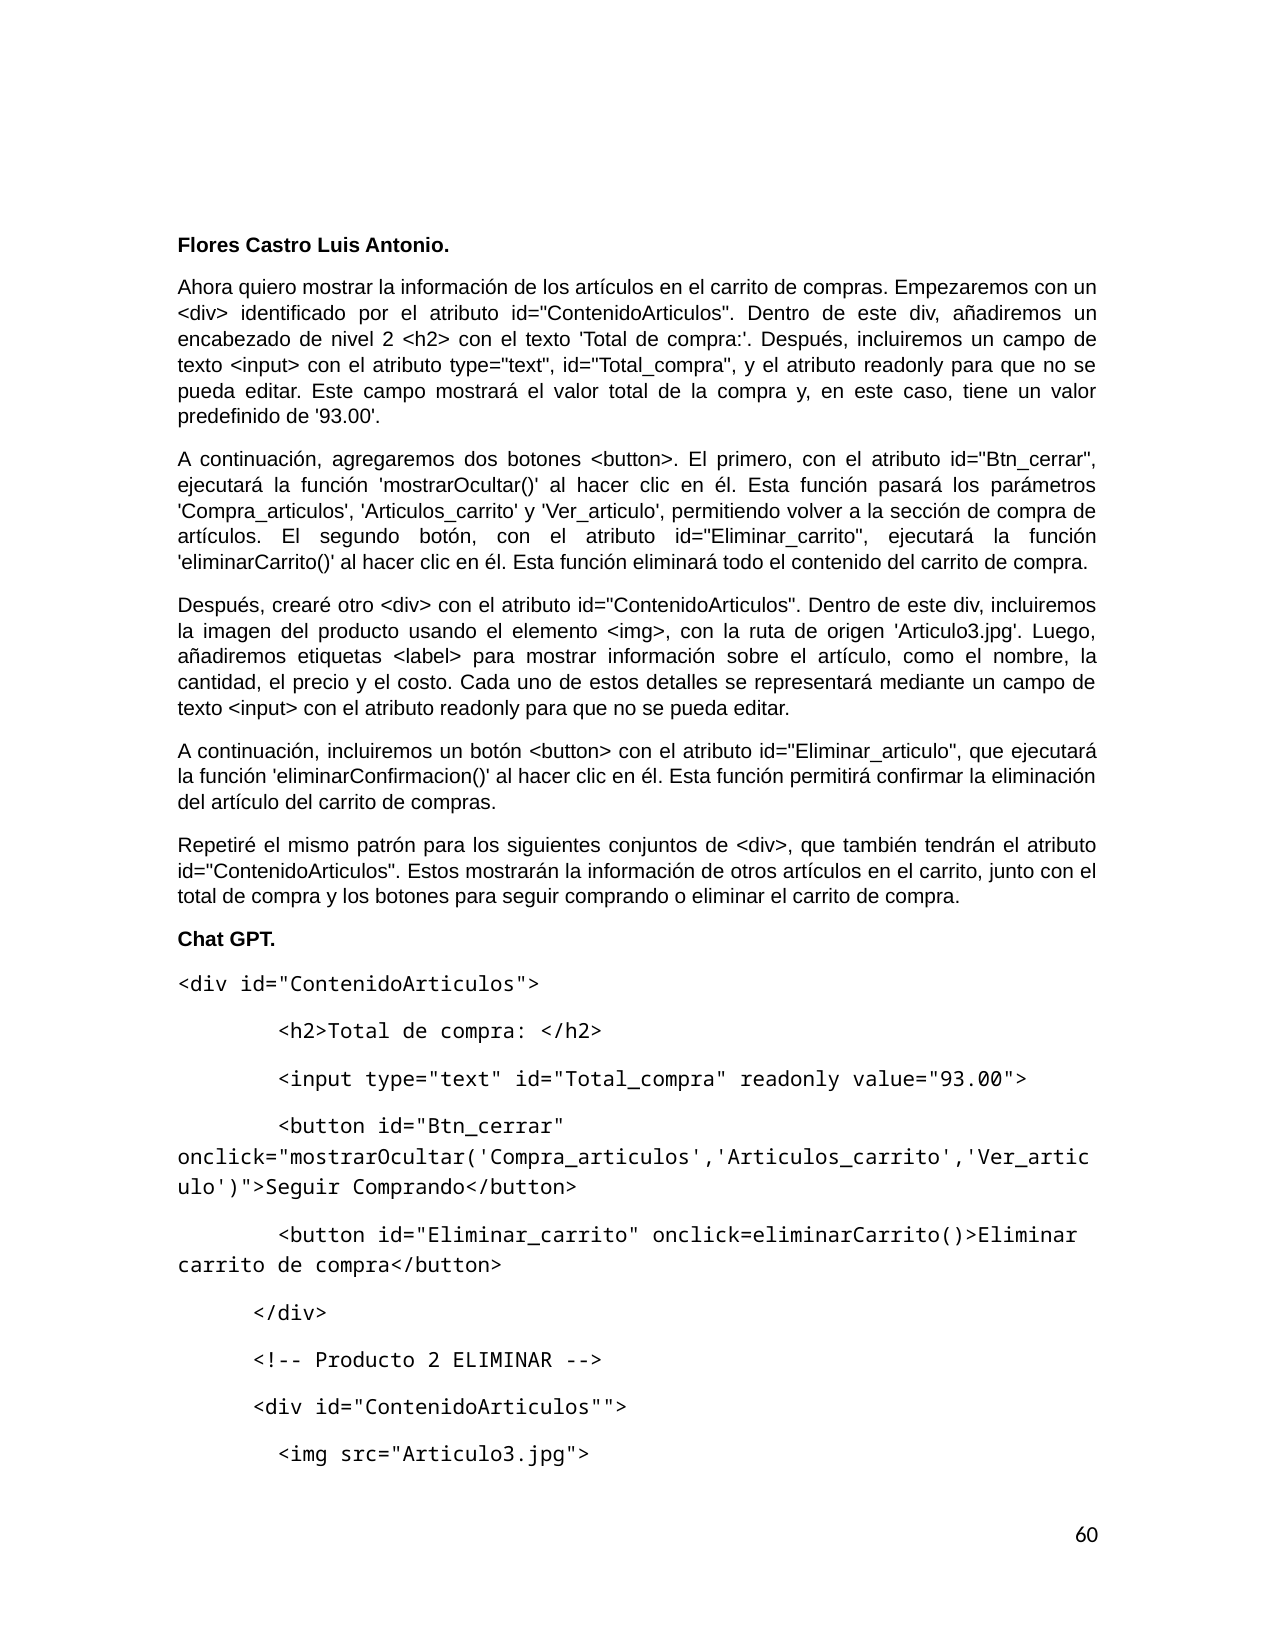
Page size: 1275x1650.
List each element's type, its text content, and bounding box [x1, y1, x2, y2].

text Flores Castro Luis Antonio. [177, 233, 1098, 257]
text <button id="Eliminar_carrito" onclick=eliminarCarrito()>Eliminar carrito de compra</button> [177, 1220, 1098, 1279]
text <h2>Total de compra: </h2> [177, 1017, 1098, 1045]
text </div> [177, 1298, 1098, 1326]
text <div id="ContenidoArticulos"> [177, 969, 1098, 998]
text Repetiré el mismo patrón para los siguientes conjuntos de <div>, que también tendrán el atributo id="ContenidoArticulos". Estos mostrarán la información de otros artículos en el carrito, junto con el total de compra y los botones para seguir comprando o eliminar el carrito de compra. [177, 833, 1098, 908]
text <input type="text" id="Total_compra" readonly value="93.00"> [177, 1064, 1098, 1092]
text <button id="Btn_cerrar" onclick="mostrarOcultar('Compra_articulos','Articulos_carrito','Ver_articulo')">Seguir Comprando</button> [177, 1111, 1098, 1201]
text A continuación, incluiremos un botón <button> con el atributo id="Eliminar_articulo", que ejecutará la función 'eliminarConfirmacion()' al hacer clic en él. Esta función permitirá confirmar la eliminación del artículo del carrito de compras. [177, 738, 1098, 814]
text <!-- Producto 2 ELIMINAR --> [177, 1345, 1098, 1373]
text <img src="Articulo3.jpg"> [177, 1439, 1098, 1468]
text Chat GPT. [177, 927, 1098, 951]
text Después, crearé otro <div> con el atributo id="ContenidoArticulos". Dentro de este div, incluiremos la imagen del producto usando el elemento <img>, con la ruta de origen 'Articulo3.jpg'. Luego, añadiremos etiquetas <label> para mostrar información sobre el artículo, como el nombre, la cantidad, el precio y el costo. Cada uno de estos detalles se representará mediante un campo de texto <input> con el atributo readonly para que no se pueda editar. [177, 593, 1098, 720]
text Ahora quiero mostrar la información de los artículos en el carrito de compras. Empezaremos con un <div> identificado por el atributo id="ContenidoArticulos". Dentro de este div, añadiremos un encabezado de nivel 2 <h2> con el texto 'Total de compra:'. Después, incluiremos un campo de texto <input> con el atributo type="text", id="Total_compra", y el atributo readonly para que no se pueda editar. Este campo mostrará el valor total de la compra y, en este caso, tiene un valor predefinido de '93.00'. [177, 275, 1098, 428]
text <div id="ContenidoArticulos""> [177, 1392, 1098, 1421]
text A continuación, agregaremos dos botones <button>. El primero, con el atributo id="Btn_cerrar", ejecutará la función 'mostrarOcultar()' al hacer clic en él. Esta función pasará los parámetros 'Compra_articulos', 'Articulos_carrito' y 'Ver_articulo', permitiendo volver a la sección de compra de artículos. El segundo botón, con el atributo id="Eliminar_carrito", ejecutará la función 'eliminarCarrito()' al hacer clic en él. Esta función eliminará todo el contenido del carrito de compra. [177, 447, 1098, 574]
